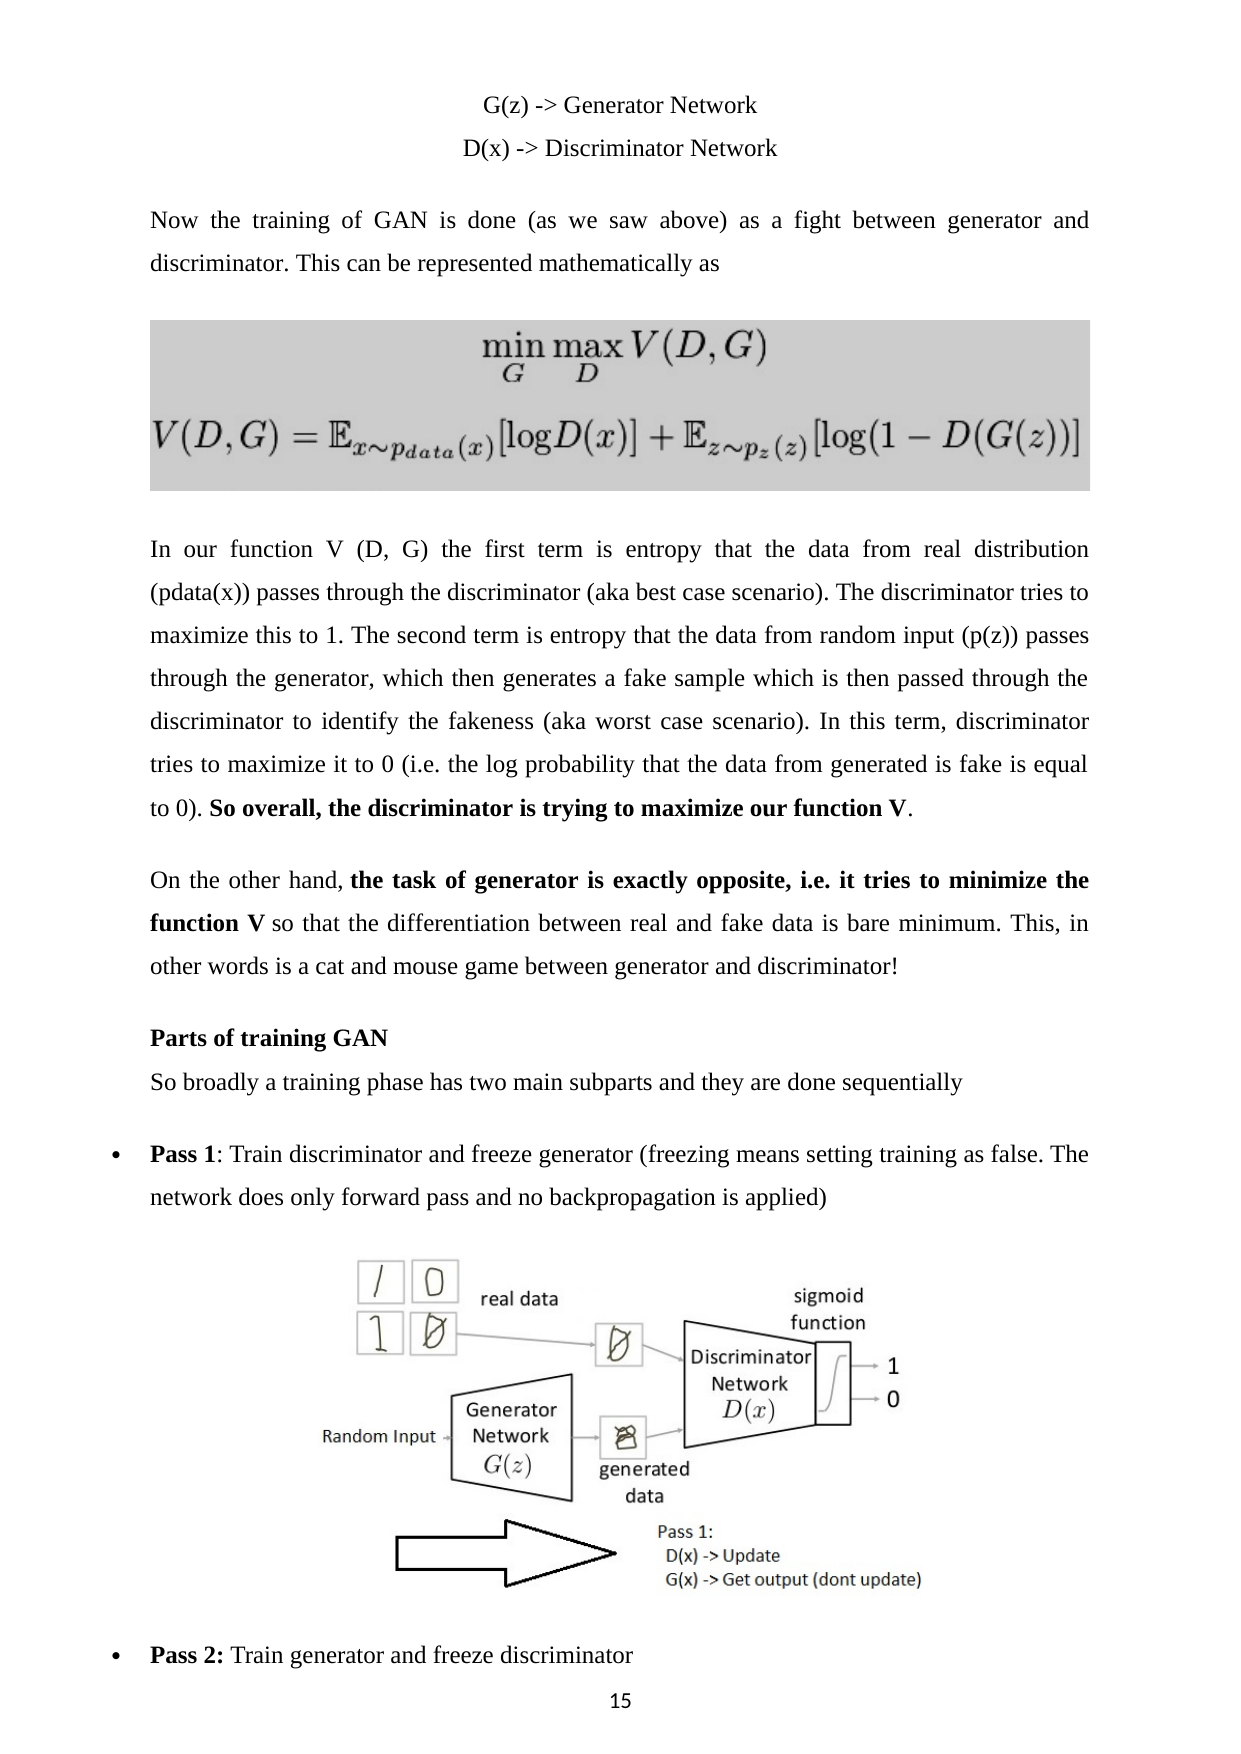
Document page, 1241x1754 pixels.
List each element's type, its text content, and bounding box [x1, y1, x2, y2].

picture [150, 320, 1091, 491]
text In our function V (D, G) the first term is entropy that the data from real distribution (pdata(x)) passes through the discriminator (aka best case scenario). The discriminator tries to maximize this to 1. The second term is entropy that the data from random input (p(z)) passes through the generator, which then generates a fake sample which is then passed through the discriminator to identify the fakeness (aka worst case scenario). In this term, discriminator tries to maximize it to 0 (i.e. the log probability that the data from generated is fake is equal to 0). So overall, the discriminator is trying to maximize our function V. [150, 534, 1090, 821]
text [150, 90, 1090, 162]
list Pass 2: Train generator and freeze discriminator [112, 1640, 1090, 1669]
text Now the training of GAN is done (as we saw above) as a fight between generator and discriminator. This can be represented mathematically as [150, 205, 1090, 277]
text So broadly a training phase has two main subparts and they are done sequentially [150, 1067, 1090, 1095]
subtitle Parts of training GAN [150, 1023, 1090, 1052]
text On the other hand, the task of generator is exactly opposite, i.e. it tries to minimize the function V so that the differentiation between real and fake data is bare minimum. This, in other words is a cat and mouse game between generator and discriminator! [150, 865, 1090, 980]
list Pass 1: Train discriminator and freeze generator (freezing means setting training as false. The network does only forward pass and no backpropagation is applied) [112, 1139, 1090, 1211]
picture [317, 1254, 923, 1598]
